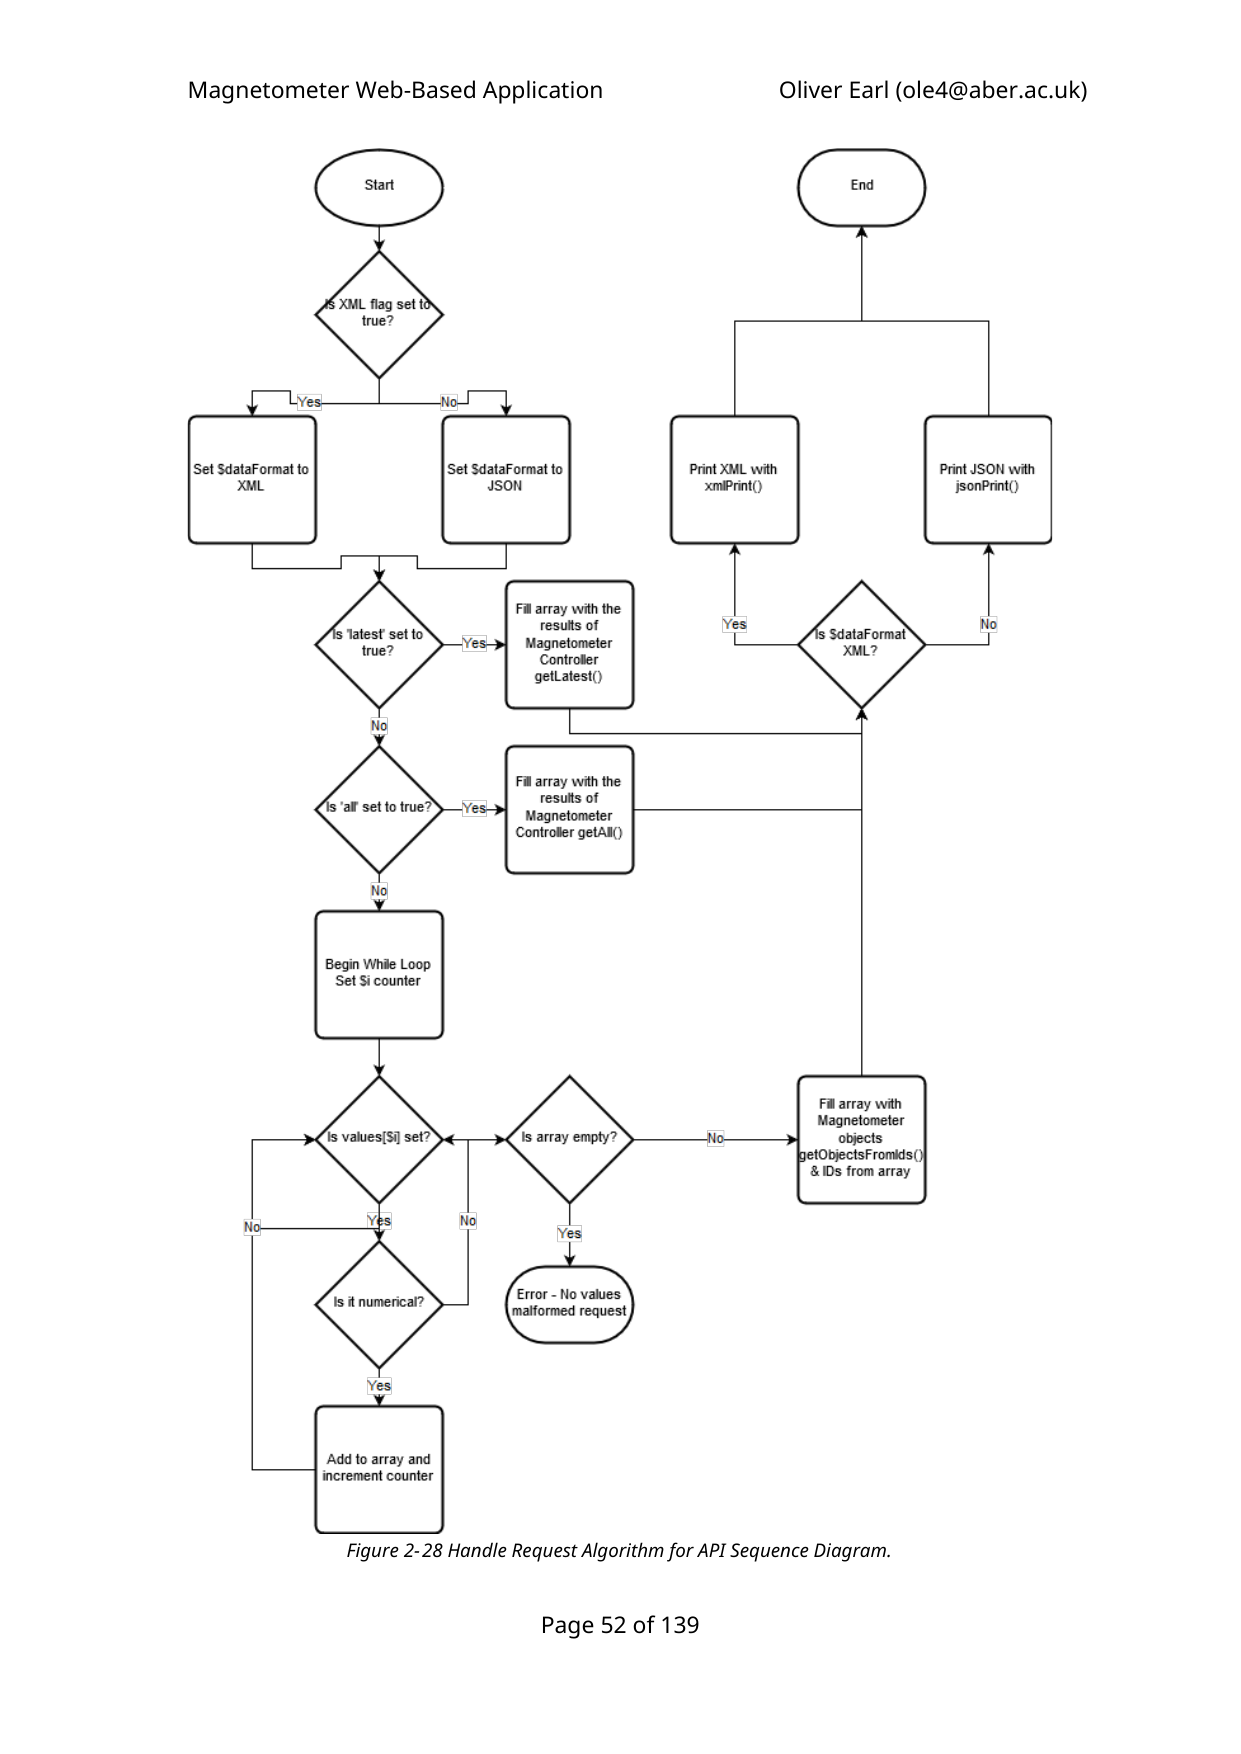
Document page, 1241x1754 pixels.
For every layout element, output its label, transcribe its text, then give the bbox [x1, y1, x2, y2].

picture [187, 148, 1053, 1534]
